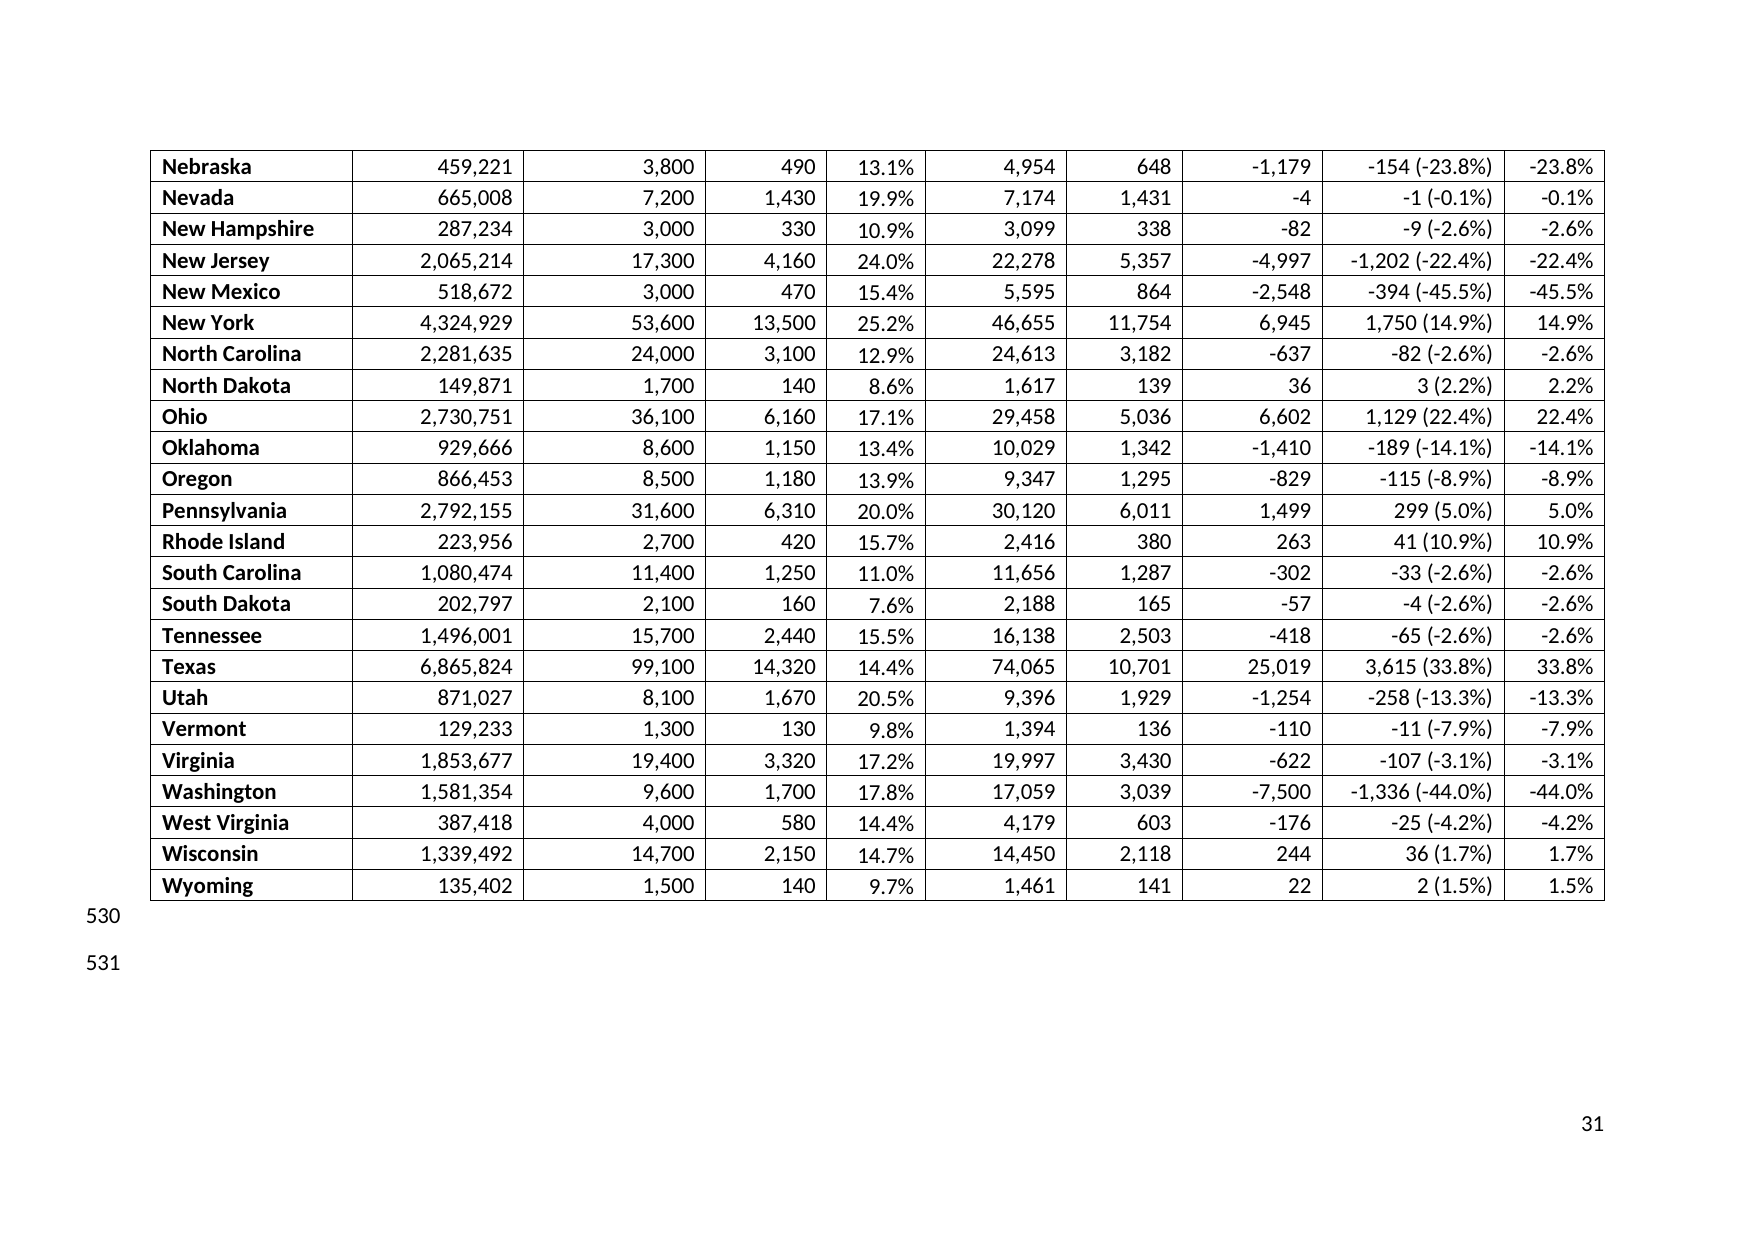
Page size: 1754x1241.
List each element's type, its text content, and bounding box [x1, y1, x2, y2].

table_cell 5.0% [1505, 495, 1604, 525]
table_cell 10,029 [926, 432, 1066, 462]
table_cell 24.0% [827, 245, 925, 275]
table_cell 14,700 [524, 839, 705, 869]
table_cell 3,039 [1067, 776, 1182, 806]
table_cell -115 (-8.9%) [1323, 464, 1504, 494]
table_cell 46,655 [926, 307, 1066, 337]
table_cell 9,396 [926, 682, 1066, 712]
table_cell -65 (-2.6%) [1323, 620, 1504, 650]
table_cell Nebraska [151, 151, 352, 181]
table_cell 11,754 [1067, 307, 1182, 337]
table_cell 4,000 [524, 807, 705, 837]
table_cell -1,202 (-22.4%) [1323, 245, 1504, 275]
table_cell 1,853,677 [353, 745, 523, 775]
table_cell South Carolina [151, 557, 352, 587]
table_cell New York [151, 307, 352, 337]
table_cell 1,339,492 [353, 839, 523, 869]
table_cell Ohio [151, 401, 352, 431]
table_cell 1,500 [524, 870, 705, 900]
table_cell 2,416 [926, 526, 1066, 556]
table_cell 3,320 [706, 745, 826, 775]
table_cell 287,234 [353, 214, 523, 244]
table_cell -2.6% [1505, 589, 1604, 619]
table_cell 140 [706, 870, 826, 900]
table_cell -2.6% [1505, 339, 1604, 369]
table_cell 13,500 [706, 307, 826, 337]
table_cell 25,019 [1183, 651, 1322, 681]
table_cell -82 (-2.6%) [1323, 339, 1504, 369]
table_cell 2,700 [524, 526, 705, 556]
table_cell -11 (-7.9%) [1323, 714, 1504, 744]
table_cell 470 [706, 276, 826, 306]
table_cell -2,548 [1183, 276, 1322, 306]
table_cell 223,956 [353, 526, 523, 556]
table_cell 299 (5.0%) [1323, 495, 1504, 525]
table_cell -107 (-3.1%) [1323, 745, 1504, 775]
table_cell -45.5% [1505, 276, 1604, 306]
table_cell 7,174 [926, 182, 1066, 212]
table_cell 9,600 [524, 776, 705, 806]
table_cell 2,503 [1067, 620, 1182, 650]
table_cell 3,800 [524, 151, 705, 181]
table_cell 518,672 [353, 276, 523, 306]
table_cell 9.7% [827, 870, 925, 900]
table_cell 141 [1067, 870, 1182, 900]
table_cell -7,500 [1183, 776, 1322, 806]
table_cell 24,613 [926, 339, 1066, 369]
table_cell Washington [151, 776, 352, 806]
table_cell 1,250 [706, 557, 826, 587]
table_cell 3,430 [1067, 745, 1182, 775]
table_cell 1,150 [706, 432, 826, 462]
table_cell -4 [1183, 182, 1322, 212]
table_cell 3,100 [706, 339, 826, 369]
table_cell -189 (-14.1%) [1323, 432, 1504, 462]
table_cell 5,595 [926, 276, 1066, 306]
table_cell 3,000 [524, 214, 705, 244]
table_cell 202,797 [353, 589, 523, 619]
table_cell 2.2% [1505, 370, 1604, 400]
table_cell 2,440 [706, 620, 826, 650]
table_cell 1,461 [926, 870, 1066, 900]
table_cell 10.9% [827, 214, 925, 244]
table_cell 380 [1067, 526, 1182, 556]
table_cell 12.9% [827, 339, 925, 369]
table_cell -14.1% [1505, 432, 1604, 462]
table_cell 1,295 [1067, 464, 1182, 494]
table_cell Oregon [151, 464, 352, 494]
table_cell 16,138 [926, 620, 1066, 650]
table_cell 136 [1067, 714, 1182, 744]
table_cell Utah [151, 682, 352, 712]
table_cell 490 [706, 151, 826, 181]
table_cell 149,871 [353, 370, 523, 400]
table_cell Oklahoma [151, 432, 352, 462]
table_cell 244 [1183, 839, 1322, 869]
table_cell Pennsylvania [151, 495, 352, 525]
table_cell Vermont [151, 714, 352, 744]
table_cell 665,008 [353, 182, 523, 212]
table_cell -0.1% [1505, 182, 1604, 212]
table_cell 1,496,001 [353, 620, 523, 650]
table_cell Wisconsin [151, 839, 352, 869]
table_cell 36 (1.7%) [1323, 839, 1504, 869]
table_cell -13.3% [1505, 682, 1604, 712]
table_cell 8,600 [524, 432, 705, 462]
table_cell -154 (-23.8%) [1323, 151, 1504, 181]
table_cell 11.0% [827, 557, 925, 587]
table_cell 1,300 [524, 714, 705, 744]
table_cell 36 [1183, 370, 1322, 400]
table_cell 165 [1067, 589, 1182, 619]
table_cell 1,080,474 [353, 557, 523, 587]
table_cell 15.4% [827, 276, 925, 306]
table_cell 2,188 [926, 589, 1066, 619]
table_cell -110 [1183, 714, 1322, 744]
table_cell -1,179 [1183, 151, 1322, 181]
table_cell 7.6% [827, 589, 925, 619]
table_cell 1,342 [1067, 432, 1182, 462]
table_cell -4.2% [1505, 807, 1604, 837]
table_cell -25 (-4.2%) [1323, 807, 1504, 837]
table_cell -2.6% [1505, 620, 1604, 650]
table_cell 4,179 [926, 807, 1066, 837]
table_cell 6,160 [706, 401, 826, 431]
table_cell North Dakota [151, 370, 352, 400]
table_cell 7,200 [524, 182, 705, 212]
table_cell 8.6% [827, 370, 925, 400]
table_cell 129,233 [353, 714, 523, 744]
table_cell 387,418 [353, 807, 523, 837]
table_cell Texas [151, 651, 352, 681]
table_cell 2,150 [706, 839, 826, 869]
table_cell 8,100 [524, 682, 705, 712]
table_cell 420 [706, 526, 826, 556]
table_cell 6,310 [706, 495, 826, 525]
table_cell -2.6% [1505, 557, 1604, 587]
table_cell 330 [706, 214, 826, 244]
table_cell 3,615 (33.8%) [1323, 651, 1504, 681]
table_cell New Mexico [151, 276, 352, 306]
table_cell 1,287 [1067, 557, 1182, 587]
table_cell 6,011 [1067, 495, 1182, 525]
table_cell 6,865,824 [353, 651, 523, 681]
table_cell 15.7% [827, 526, 925, 556]
table_cell 603 [1067, 807, 1182, 837]
table_cell 3,099 [926, 214, 1066, 244]
table_cell 139 [1067, 370, 1182, 400]
table_cell 1,431 [1067, 182, 1182, 212]
table_cell Nevada [151, 182, 352, 212]
table_cell 1,929 [1067, 682, 1182, 712]
table_cell -176 [1183, 807, 1322, 837]
table_cell 99,100 [524, 651, 705, 681]
table_cell 36,100 [524, 401, 705, 431]
table_cell -258 (-13.3%) [1323, 682, 1504, 712]
table_cell New Jersey [151, 245, 352, 275]
table_cell -23.8% [1505, 151, 1604, 181]
table_cell 1,129 (22.4%) [1323, 401, 1504, 431]
table_cell 1,394 [926, 714, 1066, 744]
table_cell Tennessee [151, 620, 352, 650]
table_cell 19.9% [827, 182, 925, 212]
table_cell 4,160 [706, 245, 826, 275]
table_cell -1,254 [1183, 682, 1322, 712]
table_cell 25.2% [827, 307, 925, 337]
table_cell 1,430 [706, 182, 826, 212]
table_cell 13.4% [827, 432, 925, 462]
table_cell -3.1% [1505, 745, 1604, 775]
table_cell 20.5% [827, 682, 925, 712]
table_cell 871,027 [353, 682, 523, 712]
table_cell Virginia [151, 745, 352, 775]
table_cell 53,600 [524, 307, 705, 337]
table_cell 2,730,751 [353, 401, 523, 431]
table_cell 1,581,354 [353, 776, 523, 806]
table_cell 2,100 [524, 589, 705, 619]
table_cell South Dakota [151, 589, 352, 619]
table_cell 580 [706, 807, 826, 837]
table_cell -82 [1183, 214, 1322, 244]
table_cell 263 [1183, 526, 1322, 556]
table_cell 74,065 [926, 651, 1066, 681]
table_cell 17,059 [926, 776, 1066, 806]
table_cell 22.4% [1505, 401, 1604, 431]
table_cell Wyoming [151, 870, 352, 900]
table_cell 19,997 [926, 745, 1066, 775]
table_cell -33 (-2.6%) [1323, 557, 1504, 587]
table_cell 13.1% [827, 151, 925, 181]
table_cell -8.9% [1505, 464, 1604, 494]
table_cell -1,410 [1183, 432, 1322, 462]
table_cell 20.0% [827, 495, 925, 525]
table_cell 19,400 [524, 745, 705, 775]
table_cell 459,221 [353, 151, 523, 181]
table_cell 1,670 [706, 682, 826, 712]
table_cell 3,182 [1067, 339, 1182, 369]
table_cell 14.4% [827, 807, 925, 837]
table_cell 14,450 [926, 839, 1066, 869]
table_cell 6,602 [1183, 401, 1322, 431]
table_cell -2.6% [1505, 214, 1604, 244]
table_cell -4,997 [1183, 245, 1322, 275]
table_cell 4,954 [926, 151, 1066, 181]
table_cell 8,500 [524, 464, 705, 494]
table_cell -829 [1183, 464, 1322, 494]
table_cell 10,701 [1067, 651, 1182, 681]
table_cell 9,347 [926, 464, 1066, 494]
table_cell 17,300 [524, 245, 705, 275]
table_cell 140 [706, 370, 826, 400]
table_cell -394 (-45.5%) [1323, 276, 1504, 306]
table_cell 2,118 [1067, 839, 1182, 869]
table_cell 17.8% [827, 776, 925, 806]
table_cell 1,499 [1183, 495, 1322, 525]
table_cell 22 [1183, 870, 1322, 900]
table_cell 160 [706, 589, 826, 619]
table_cell 15.5% [827, 620, 925, 650]
table_cell -44.0% [1505, 776, 1604, 806]
table_cell 24,000 [524, 339, 705, 369]
table_cell 1,700 [706, 776, 826, 806]
table_cell -57 [1183, 589, 1322, 619]
table_cell 4,324,929 [353, 307, 523, 337]
table_cell -302 [1183, 557, 1322, 587]
table_cell North Carolina [151, 339, 352, 369]
table_cell -622 [1183, 745, 1322, 775]
table_cell 2,281,635 [353, 339, 523, 369]
table_cell 9.8% [827, 714, 925, 744]
table_cell 2,065,214 [353, 245, 523, 275]
table_cell -9 (-2.6%) [1323, 214, 1504, 244]
table_cell -418 [1183, 620, 1322, 650]
table_cell 864 [1067, 276, 1182, 306]
table_cell 22,278 [926, 245, 1066, 275]
table_cell 29,458 [926, 401, 1066, 431]
table_cell 3 (2.2%) [1323, 370, 1504, 400]
table_cell 14,320 [706, 651, 826, 681]
table_cell 6,945 [1183, 307, 1322, 337]
table_cell 17.2% [827, 745, 925, 775]
table_cell 5,036 [1067, 401, 1182, 431]
table_cell -4 (-2.6%) [1323, 589, 1504, 619]
table_cell 5,357 [1067, 245, 1182, 275]
table_cell -7.9% [1505, 714, 1604, 744]
table_cell -22.4% [1505, 245, 1604, 275]
table_cell 11,656 [926, 557, 1066, 587]
table_cell 929,666 [353, 432, 523, 462]
table_cell 1,180 [706, 464, 826, 494]
table_cell 14.9% [1505, 307, 1604, 337]
table_cell 13.9% [827, 464, 925, 494]
table_cell 17.1% [827, 401, 925, 431]
table_cell 11,400 [524, 557, 705, 587]
table_cell Rhode Island [151, 526, 352, 556]
table_cell 30,120 [926, 495, 1066, 525]
table_cell 3,000 [524, 276, 705, 306]
table_cell New Hampshire [151, 214, 352, 244]
table_cell 31,600 [524, 495, 705, 525]
table_cell 14.7% [827, 839, 925, 869]
table_cell 2 (1.5%) [1323, 870, 1504, 900]
table_cell 866,453 [353, 464, 523, 494]
table_cell 648 [1067, 151, 1182, 181]
table_cell 15,700 [524, 620, 705, 650]
table_cell 14.4% [827, 651, 925, 681]
table_cell 2,792,155 [353, 495, 523, 525]
table_cell 33.8% [1505, 651, 1604, 681]
table_cell 130 [706, 714, 826, 744]
table_cell -1,336 (-44.0%) [1323, 776, 1504, 806]
table_cell 1.7% [1505, 839, 1604, 869]
table_cell 41 (10.9%) [1323, 526, 1504, 556]
table_cell 1.5% [1505, 870, 1604, 900]
table_cell 338 [1067, 214, 1182, 244]
table_cell 1,617 [926, 370, 1066, 400]
table_cell -637 [1183, 339, 1322, 369]
table_cell -1 (-0.1%) [1323, 182, 1504, 212]
table_cell 135,402 [353, 870, 523, 900]
table_cell 10.9% [1505, 526, 1604, 556]
table_cell 1,750 (14.9%) [1323, 307, 1504, 337]
table_cell 1,700 [524, 370, 705, 400]
table_cell West Virginia [151, 807, 352, 837]
